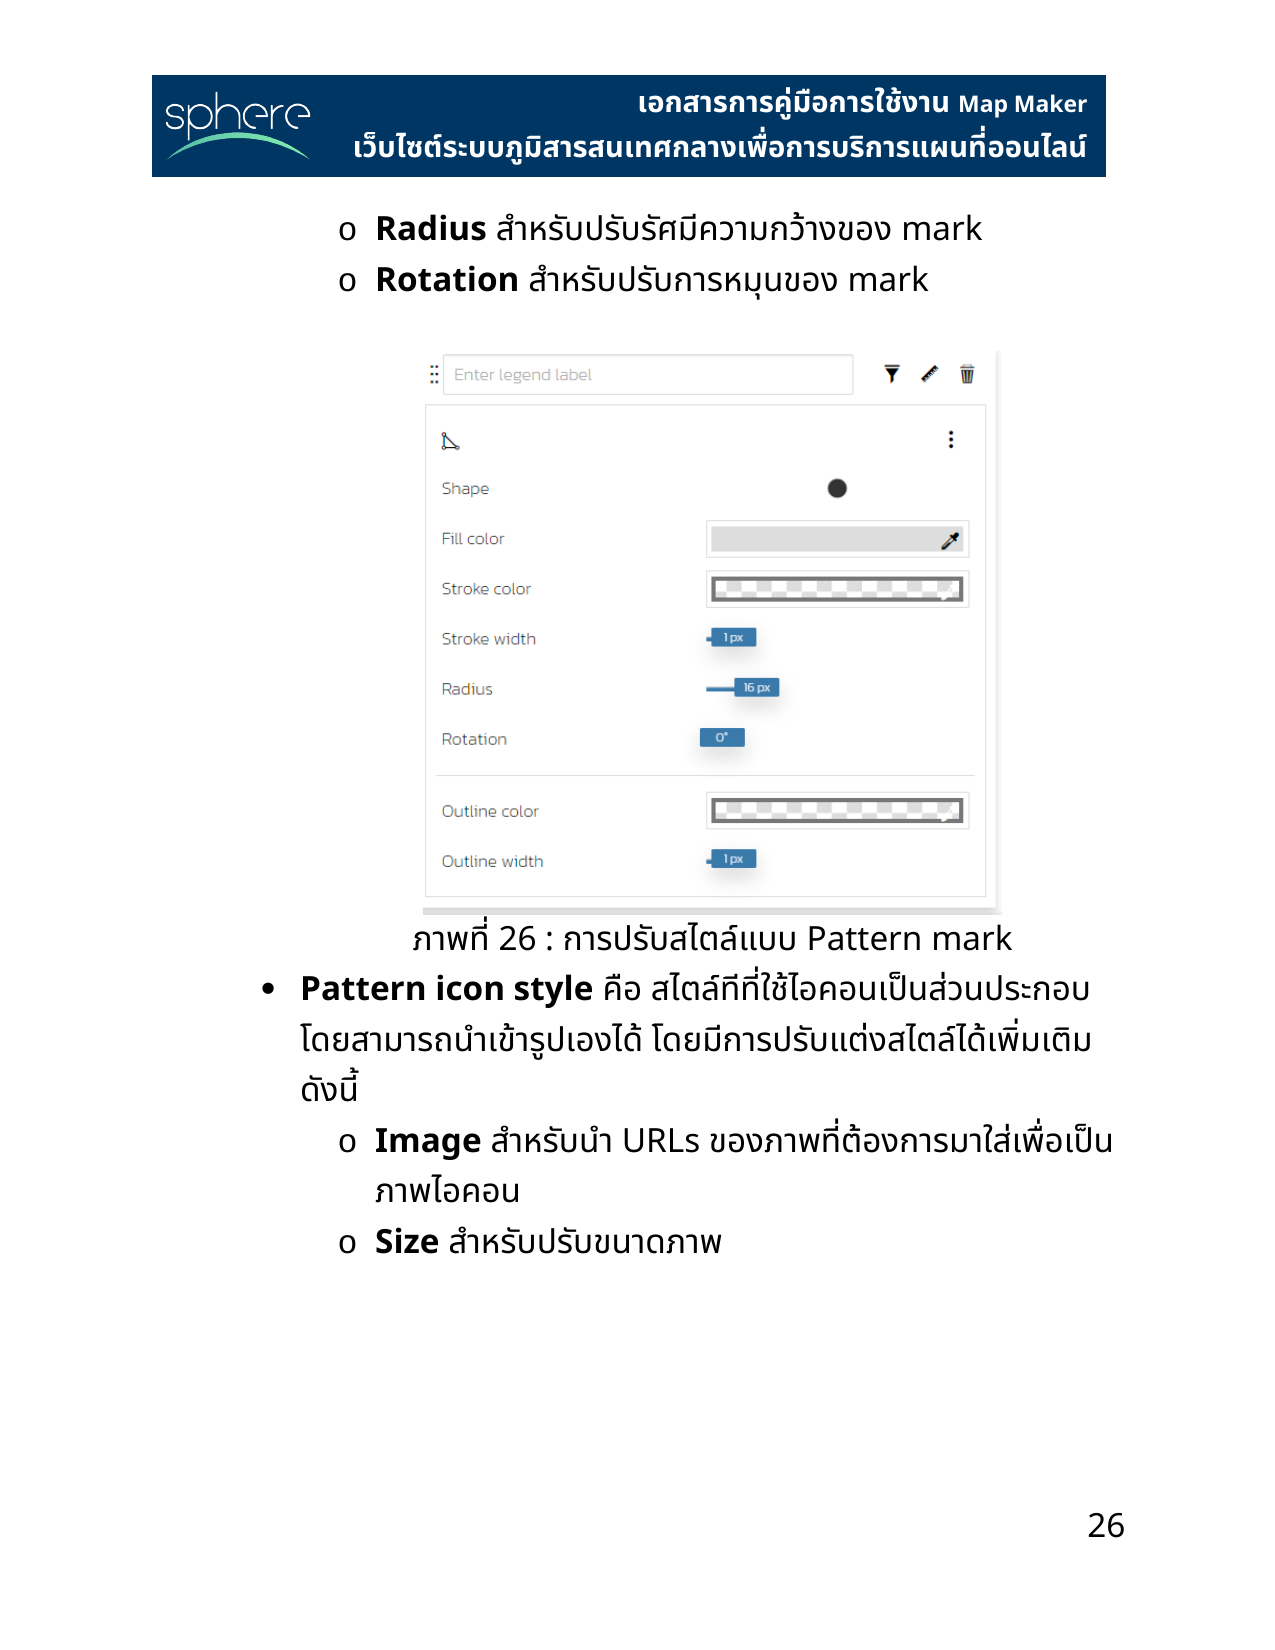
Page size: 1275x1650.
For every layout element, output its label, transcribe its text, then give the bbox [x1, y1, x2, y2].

list Size สำหรับปรับขนาดภาพ [337, 1217, 1125, 1268]
picture [163, 91, 314, 161]
list Radius สำหรับปรับรัศมีความกว้างของ mark [337, 205, 1125, 256]
text ภาพที่ 26 : การปรับสไตล์แบบ Pattern mark [300, 914, 1125, 965]
list Pattern icon style คือ สไตล์ทีที่ใช้ไอคอนเป็นส่วนประกอบ โดยสามารถนำเข้ารูปเองได้ โดยมีการปรับแต่งสไตล์ได้เพิ่มเติมดังนี้ [262, 965, 1125, 1116]
picture [422, 351, 1003, 915]
list Image สำหรับนำ URLs ของภาพที่ต้องการมาใส่เพื่อเป็นภาพไอคอน [337, 1116, 1125, 1217]
list Rotation สำหรับปรับการหมุนของ mark [337, 256, 1125, 306]
